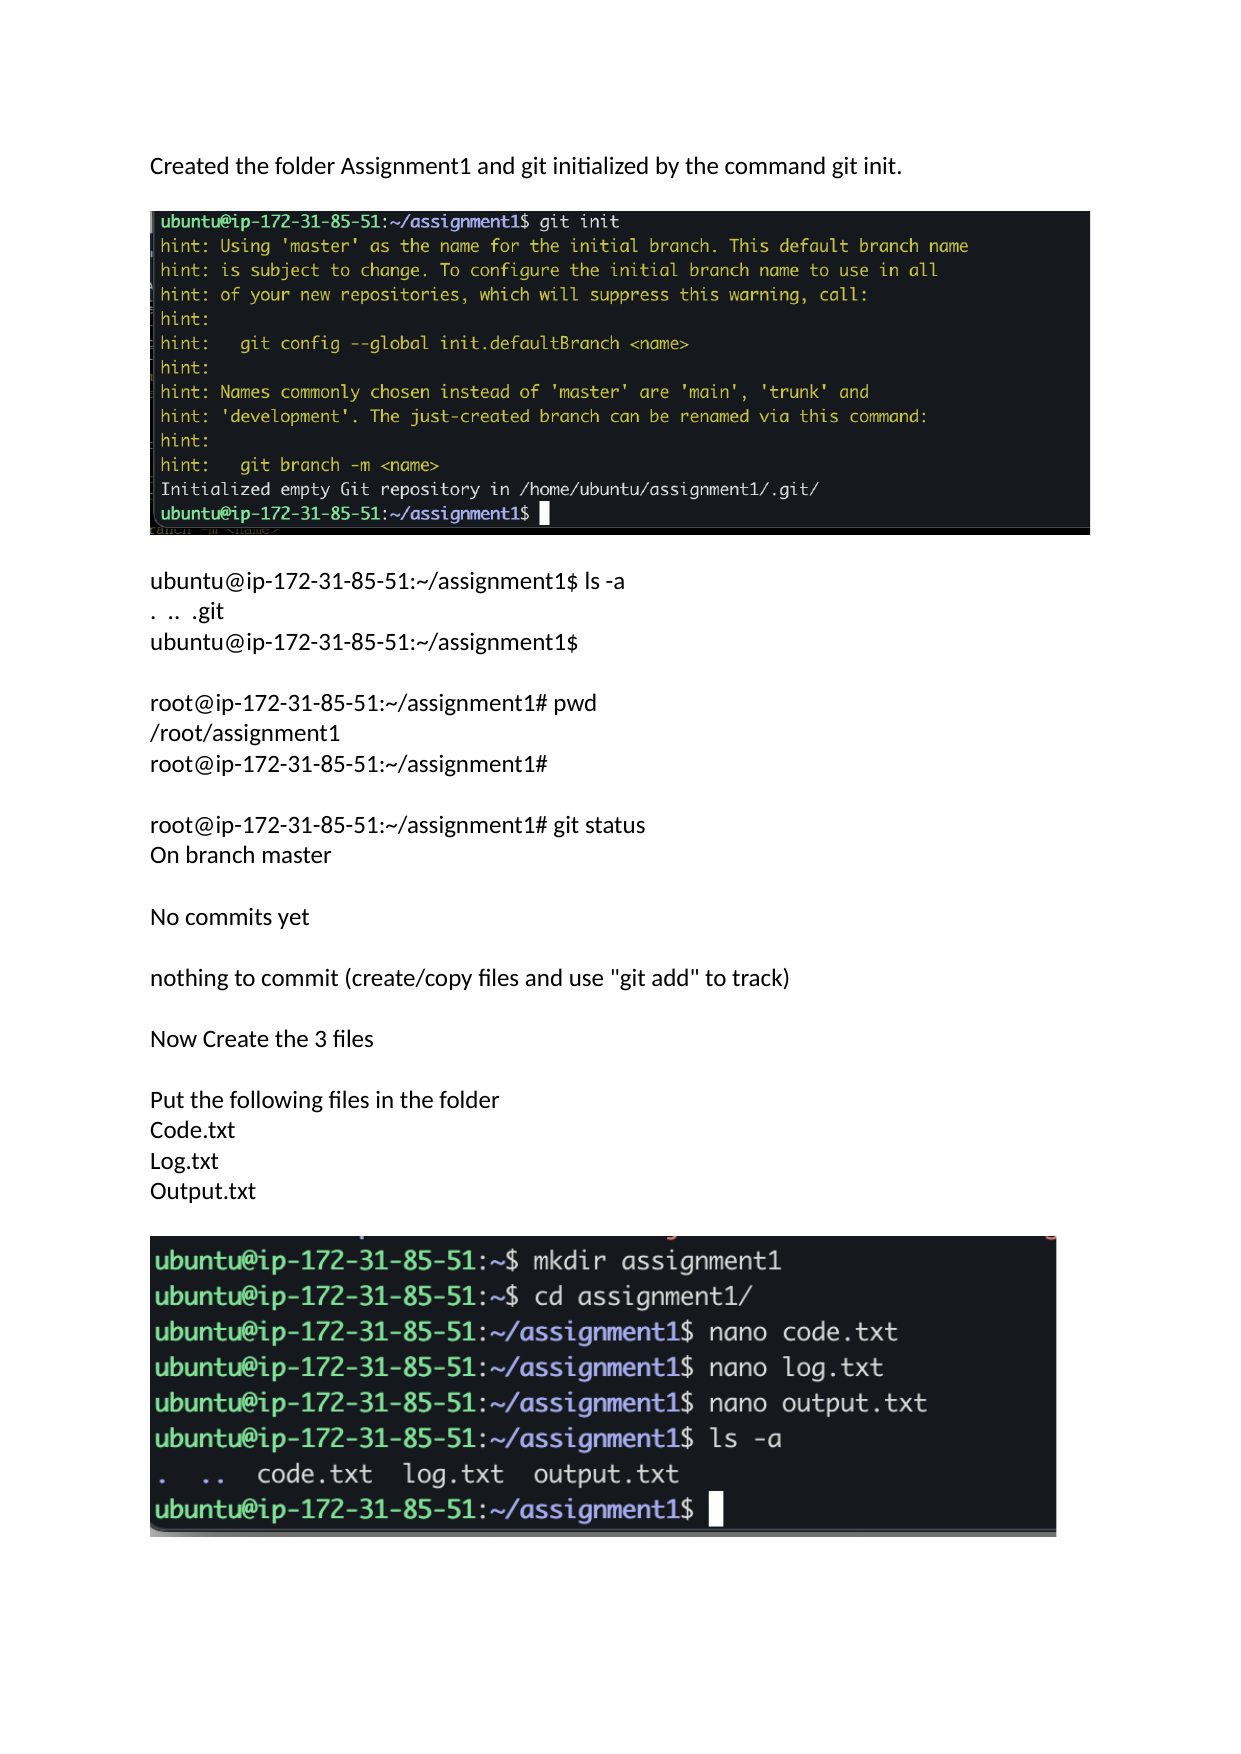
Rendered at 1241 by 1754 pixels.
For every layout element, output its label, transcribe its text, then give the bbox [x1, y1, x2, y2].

text root@ip-172-31-85-51:~/assignment1# git status [150, 809, 1090, 839]
text nothing to commit (create/copy files and use "git add" to track) [150, 962, 1090, 992]
text Put the following files in the folder [150, 1084, 1090, 1114]
text root@ip-172-31-85-51:~/assignment1# [150, 748, 1090, 778]
text root@ip-172-31-85-51:~/assignment1# pwd [150, 687, 1090, 717]
text On branch master [150, 839, 1090, 870]
text Output.txt [150, 1175, 1090, 1206]
text /root/assignment1 [150, 717, 1090, 748]
text Now Create the 3 files [150, 1023, 1090, 1053]
text ubuntu@ip-172-31-85-51:~/assignment1$ ls -a [150, 565, 1090, 595]
text Created the folder Assignment1 and git initialized by the command git init. [150, 150, 1090, 181]
text Log.txt [150, 1145, 1090, 1175]
picture [150, 1236, 1057, 1537]
text Code.txt [150, 1114, 1090, 1145]
picture [150, 211, 1091, 535]
text . .. .git [150, 595, 1090, 626]
text ubuntu@ip-172-31-85-51:~/assignment1$ [150, 626, 1090, 656]
text No commits yet [150, 901, 1090, 931]
